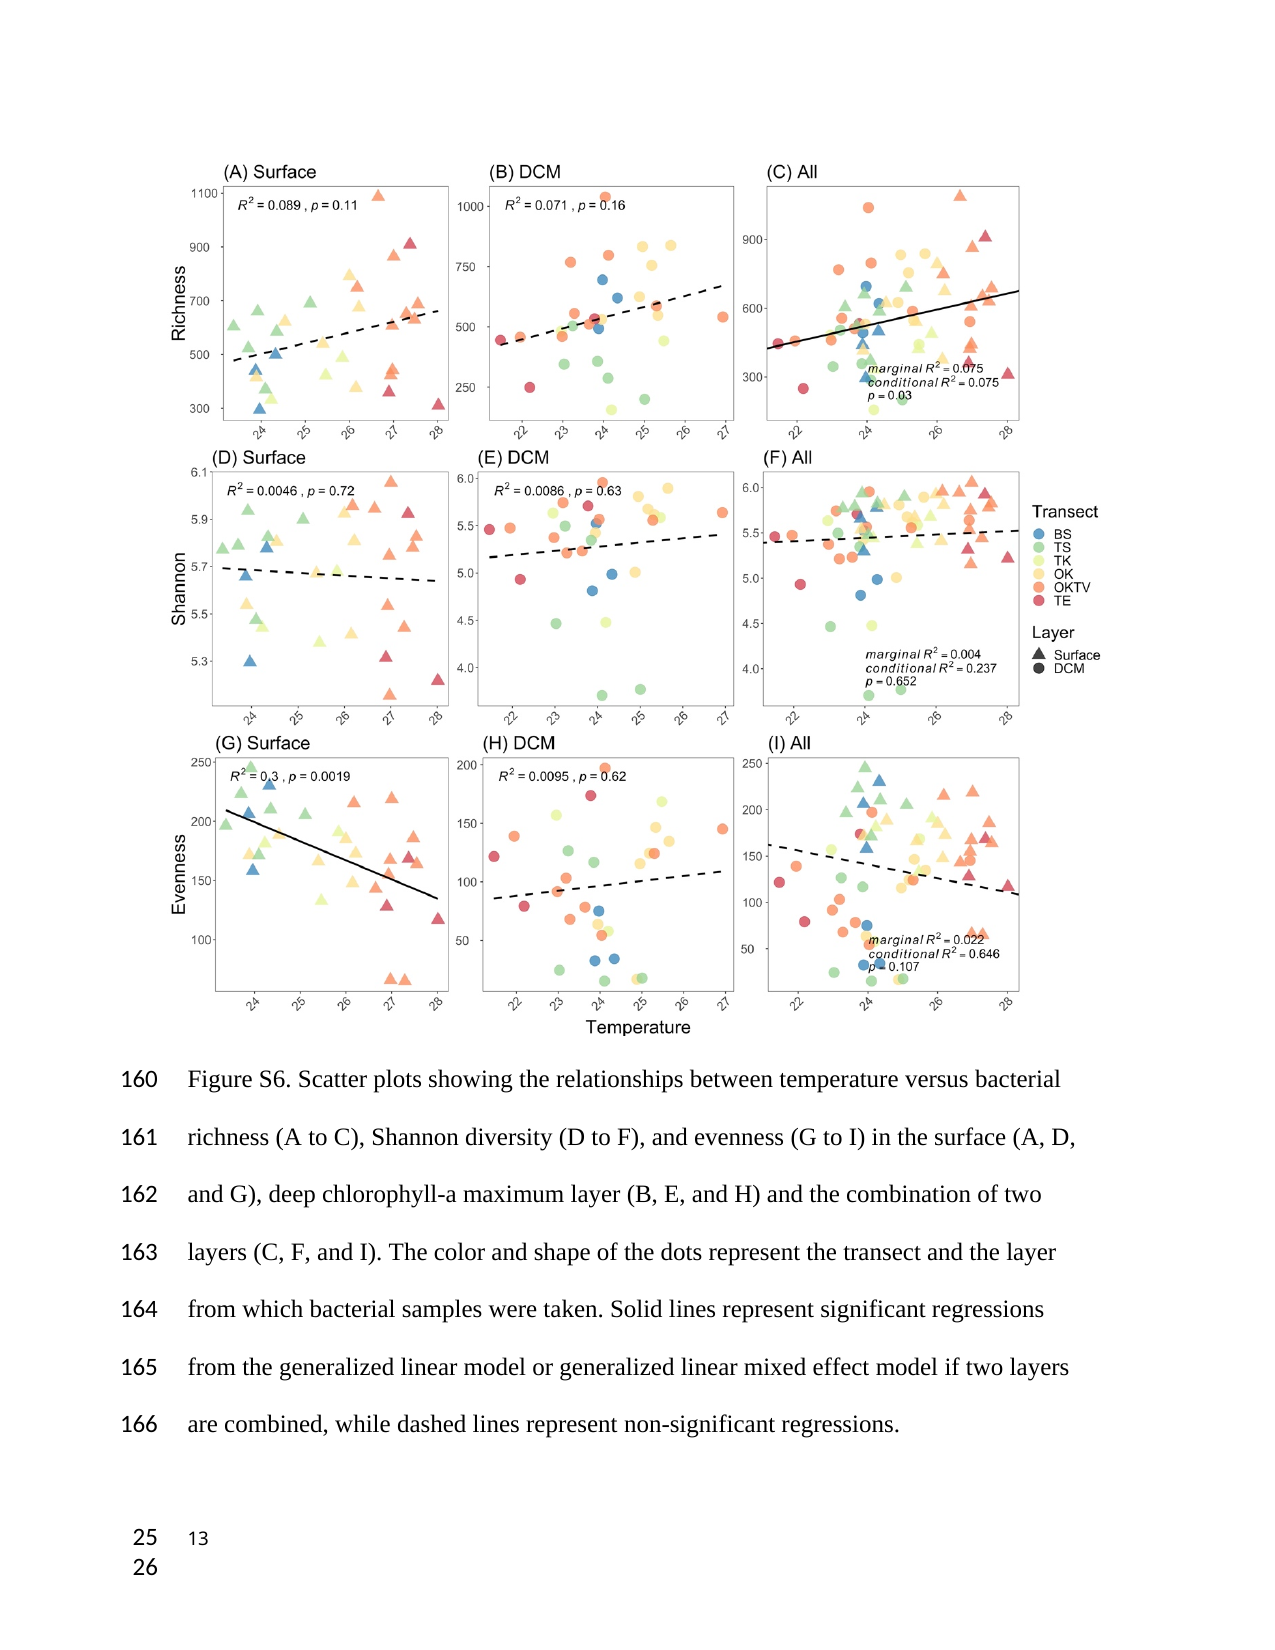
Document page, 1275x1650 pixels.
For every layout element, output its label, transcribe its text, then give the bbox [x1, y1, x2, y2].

text Figure S6. Scatter plots showing the relationships between temperature versus bacterial richness (A to C), Shannon diversity (D to F), and evenness (G to I) in the surface (A, D, and G), deep chlorophyll-a maximum layer (B, E, and H) and the combination of two layers (C, F, and I). The color and shape of the dots represent the transect and the layer from which bacterial samples were taken. Solid lines represent significant regressions from the generalized linear model or generalized linear mixed effect model if two layers are combined, while dashed lines represent non-significant regressions. [187, 1036, 1088, 1438]
picture [167, 150, 1108, 1036]
